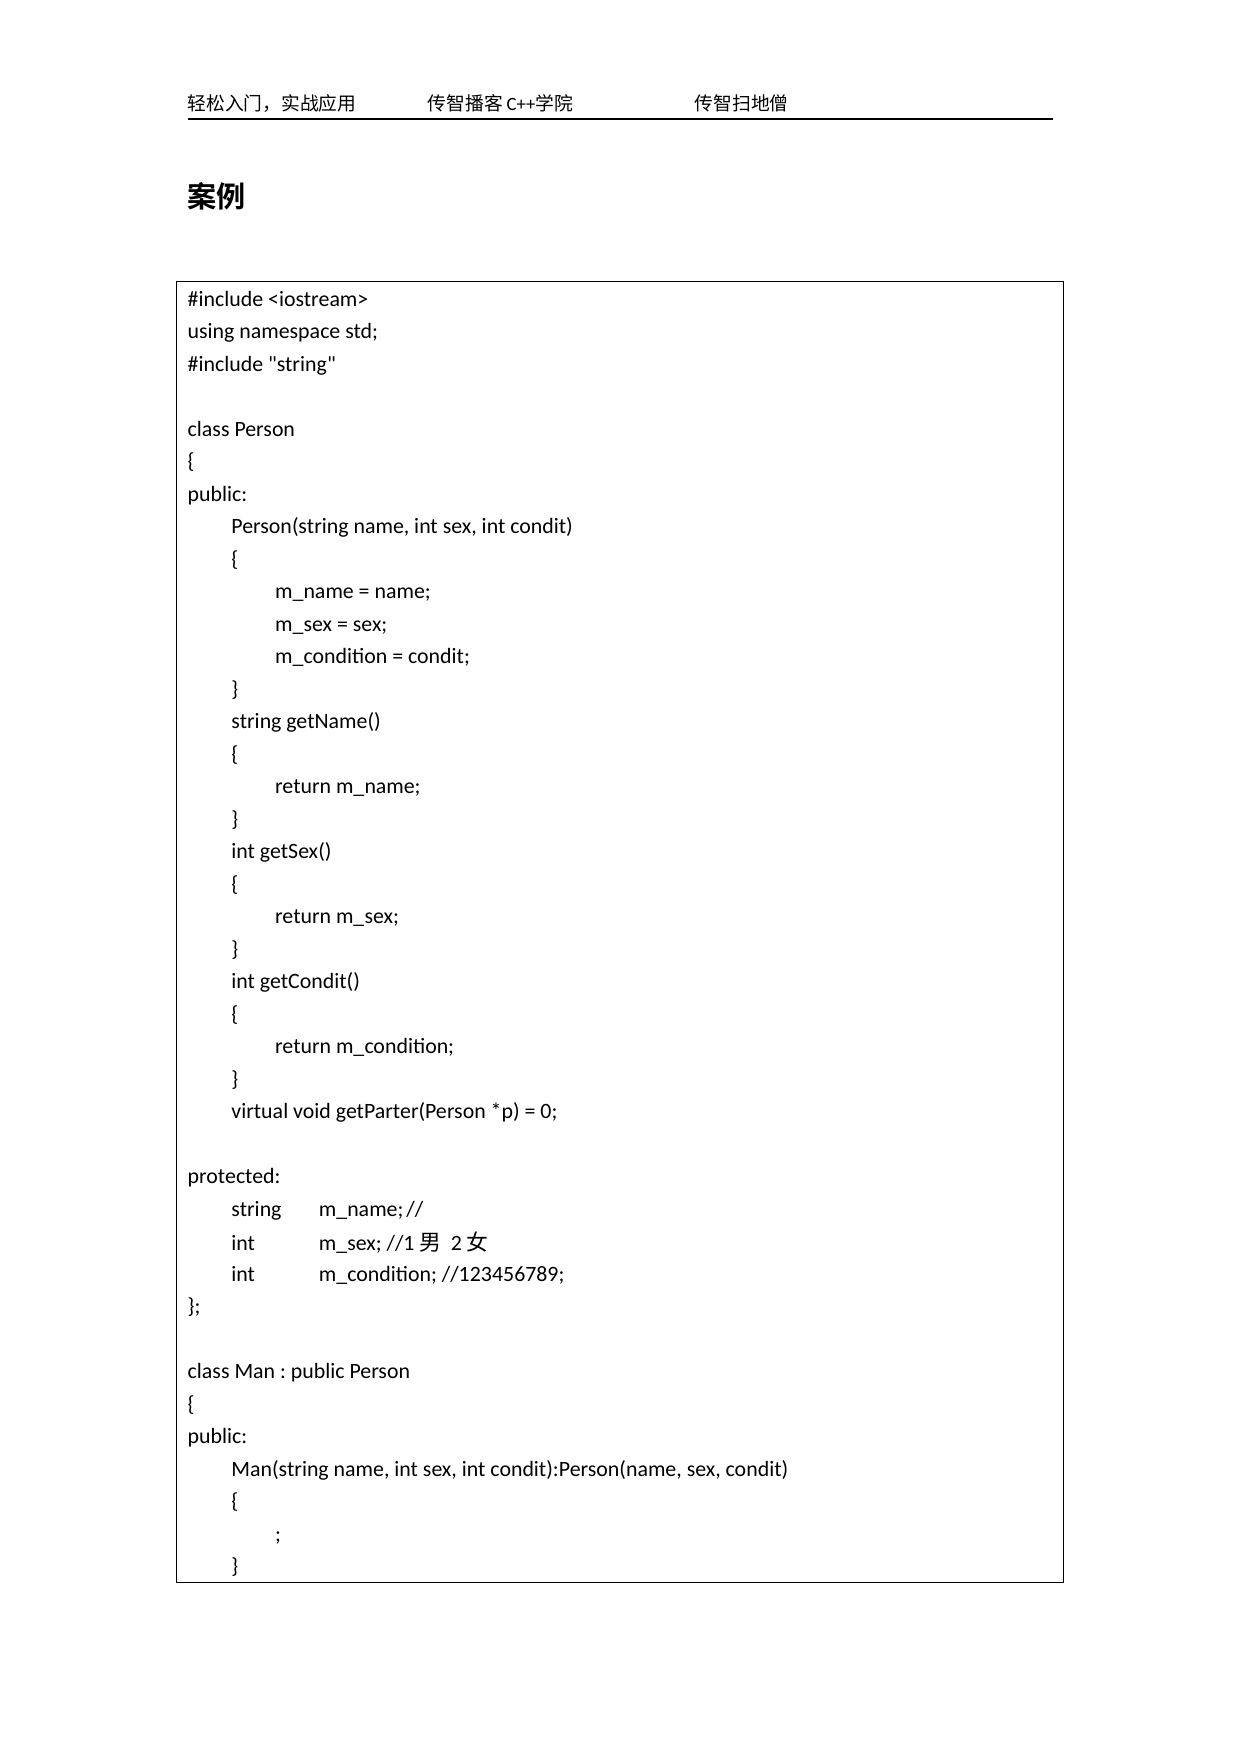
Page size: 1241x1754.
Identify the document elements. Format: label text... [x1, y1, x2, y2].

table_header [177, 282, 1063, 1582]
subtitle 案例 [187, 162, 1053, 227]
